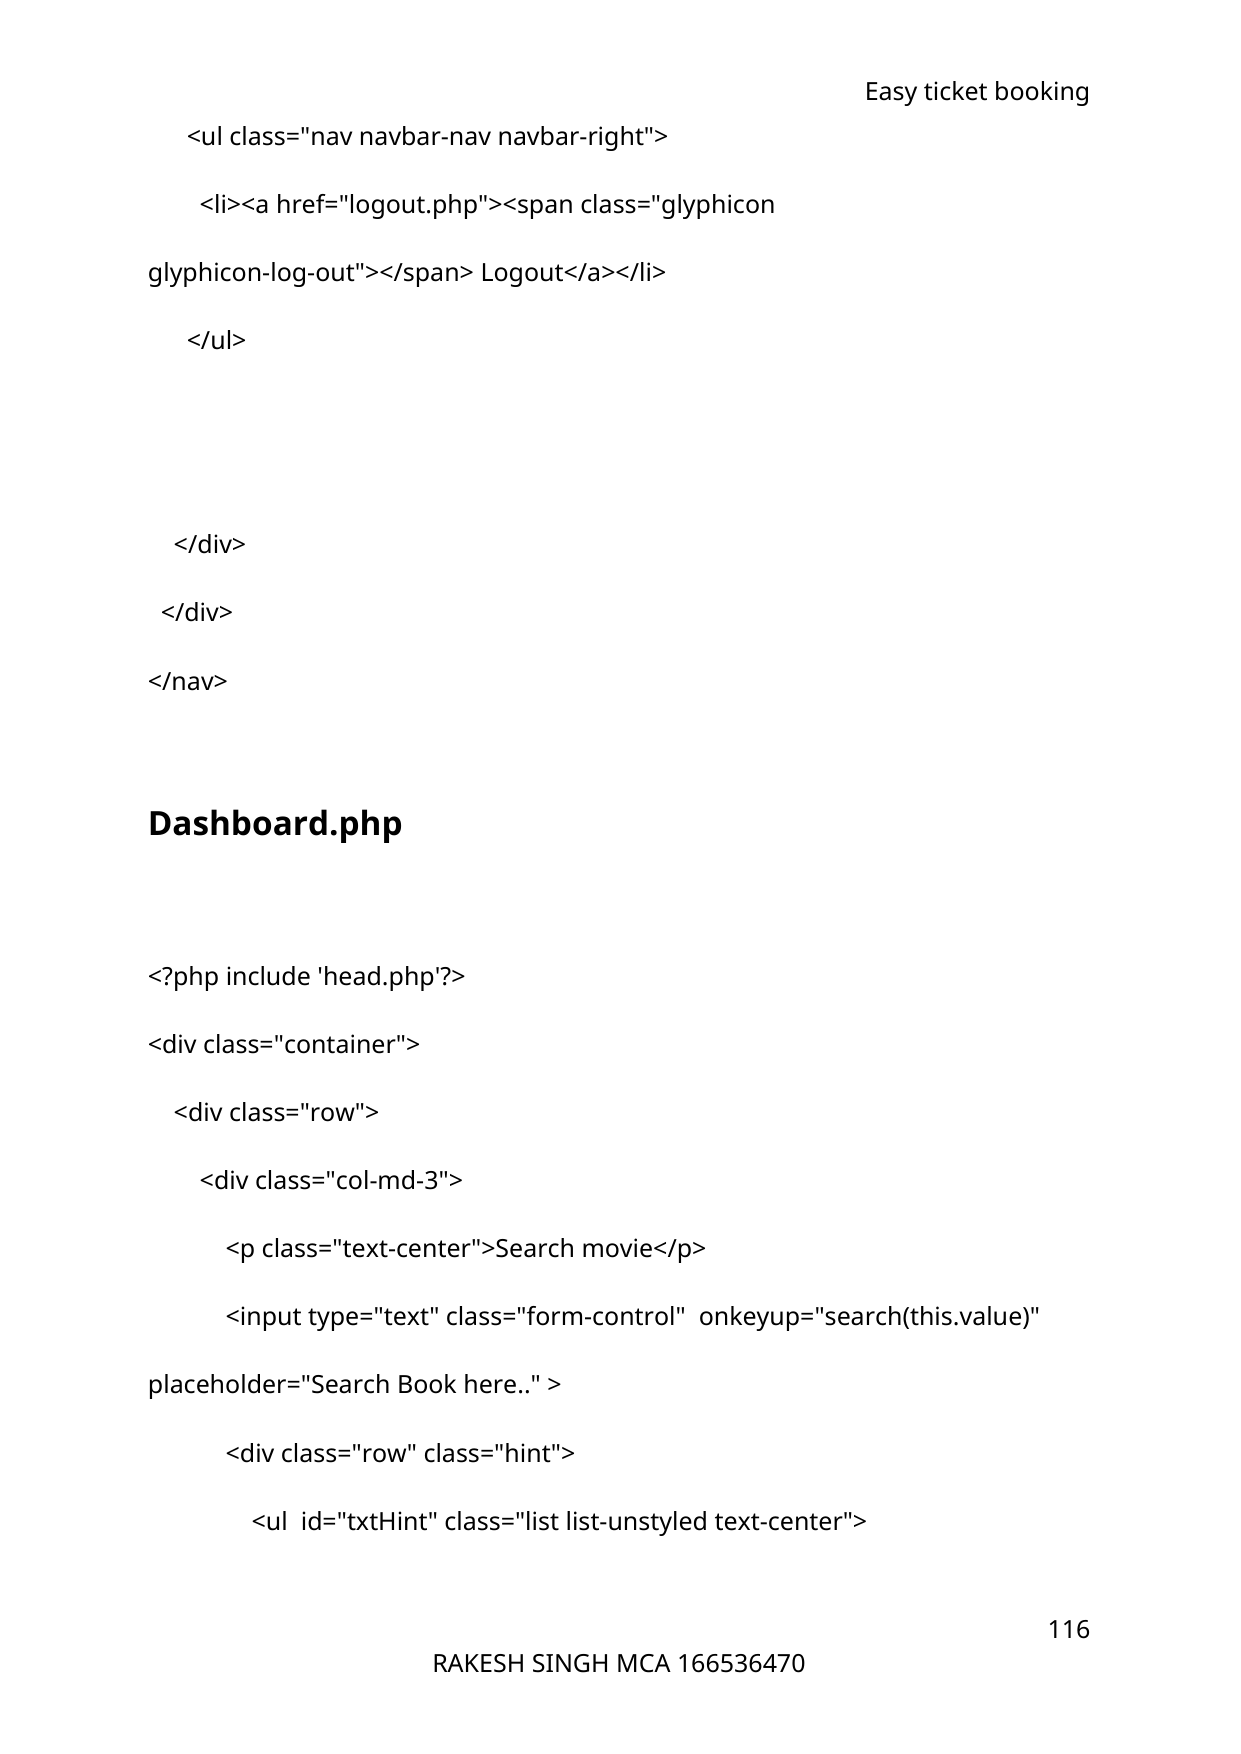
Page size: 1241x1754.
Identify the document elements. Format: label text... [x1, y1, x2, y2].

text <div class="row" class="hint"> [148, 1435, 1090, 1469]
text </div> [148, 595, 1090, 629]
text </nav> [148, 663, 1090, 697]
text <p class="text-center">Search movie</p> [148, 1231, 1090, 1265]
text <li><a href="logout.php"><span class="glyphicon glyphicon-log-out"></span> Logout</a></li> [148, 186, 1090, 288]
text <ul class="nav navbar-nav navbar-right"> [148, 118, 1090, 152]
text <div class="row"> [148, 1094, 1090, 1129]
text <div class="col-md-3"> [148, 1163, 1090, 1197]
text </ul> [148, 322, 1090, 357]
text <?php include 'head.php'?> [148, 958, 1090, 992]
text <input type="text" class="form-control" onkeyup="search(this.value)" placeholder="Search Book here.." > [148, 1299, 1090, 1401]
text Dashboard.php [148, 799, 1090, 845]
text <ul id="txtHint" class="list list-unstyled text-center"> [148, 1503, 1090, 1537]
text <div class="container"> [148, 1026, 1090, 1061]
text </div> [148, 527, 1090, 561]
